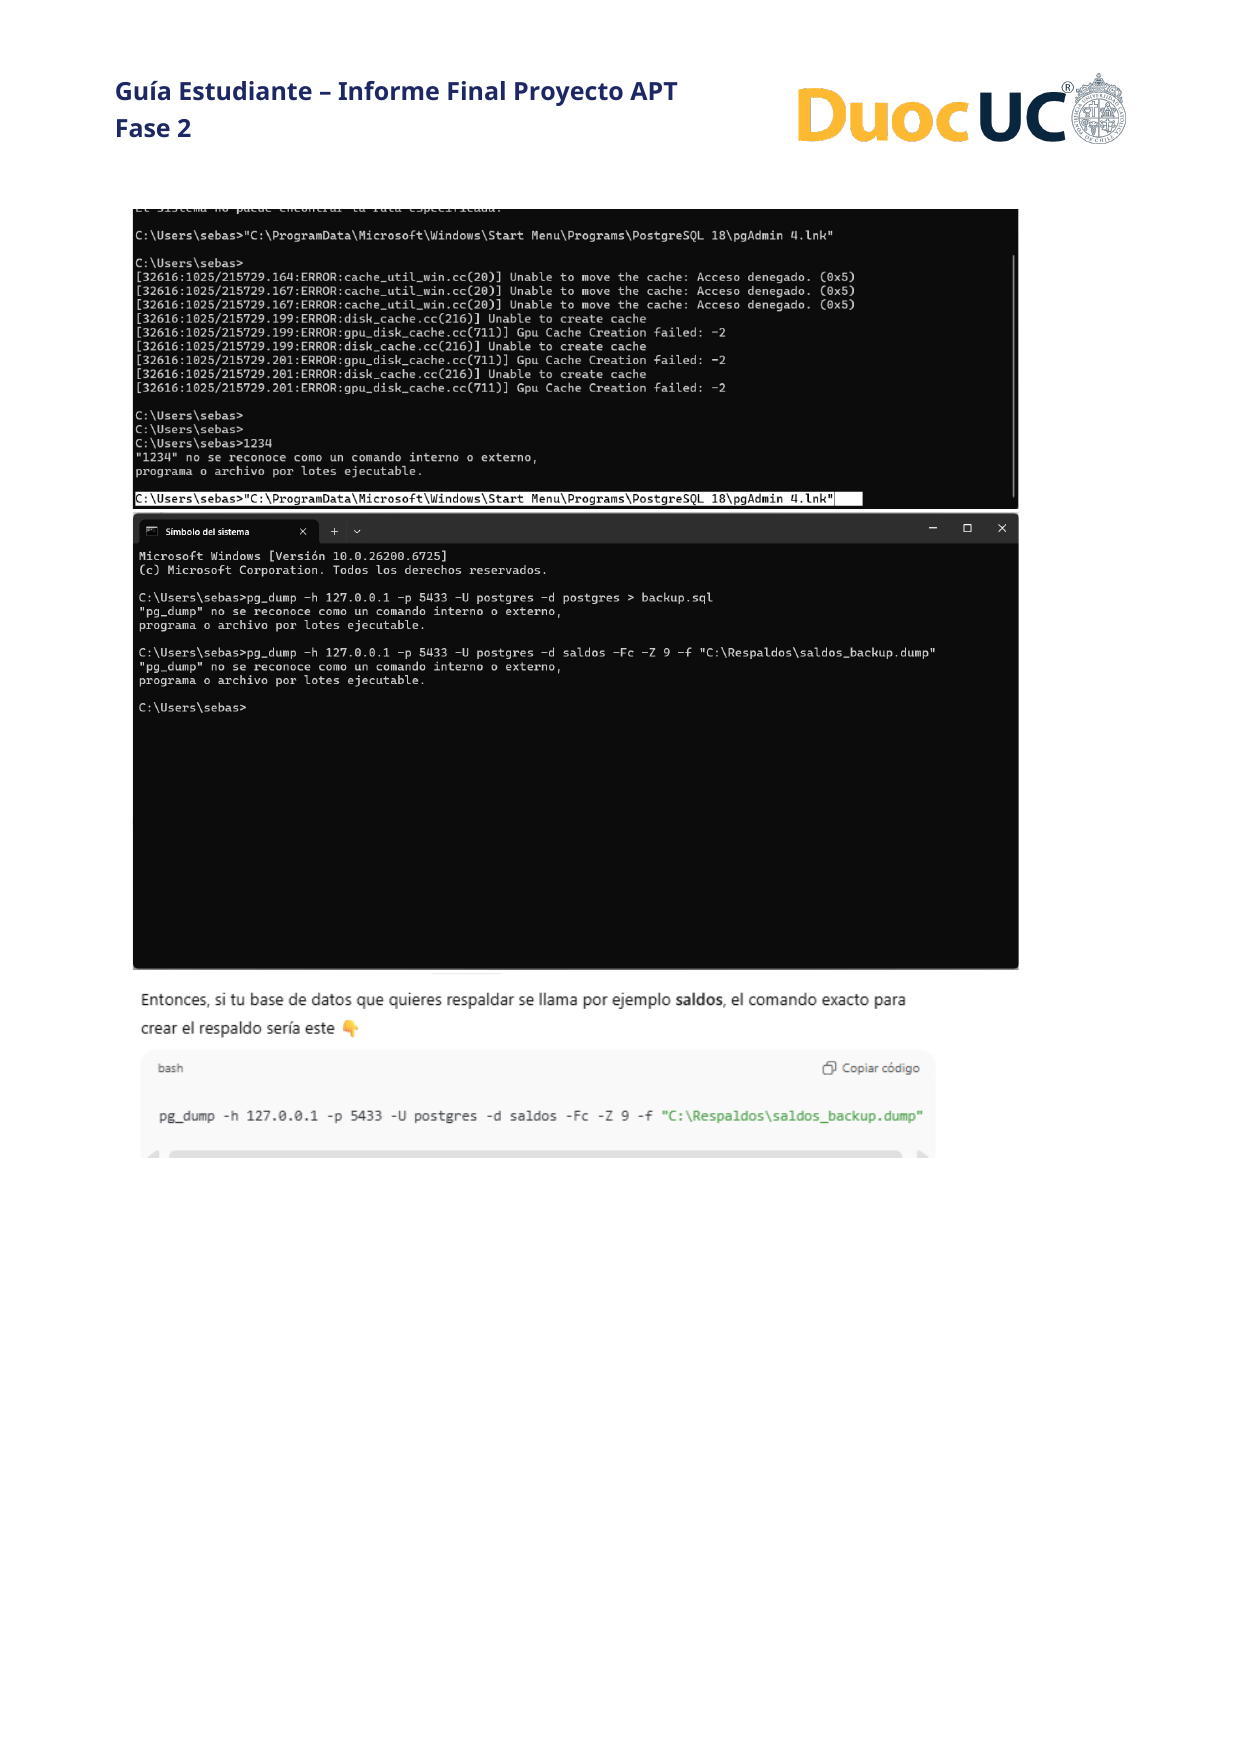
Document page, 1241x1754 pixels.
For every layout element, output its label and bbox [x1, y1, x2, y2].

picture [132, 512, 1019, 970]
picture [132, 209, 1019, 509]
picture [798, 73, 1126, 144]
picture [132, 973, 1019, 1158]
